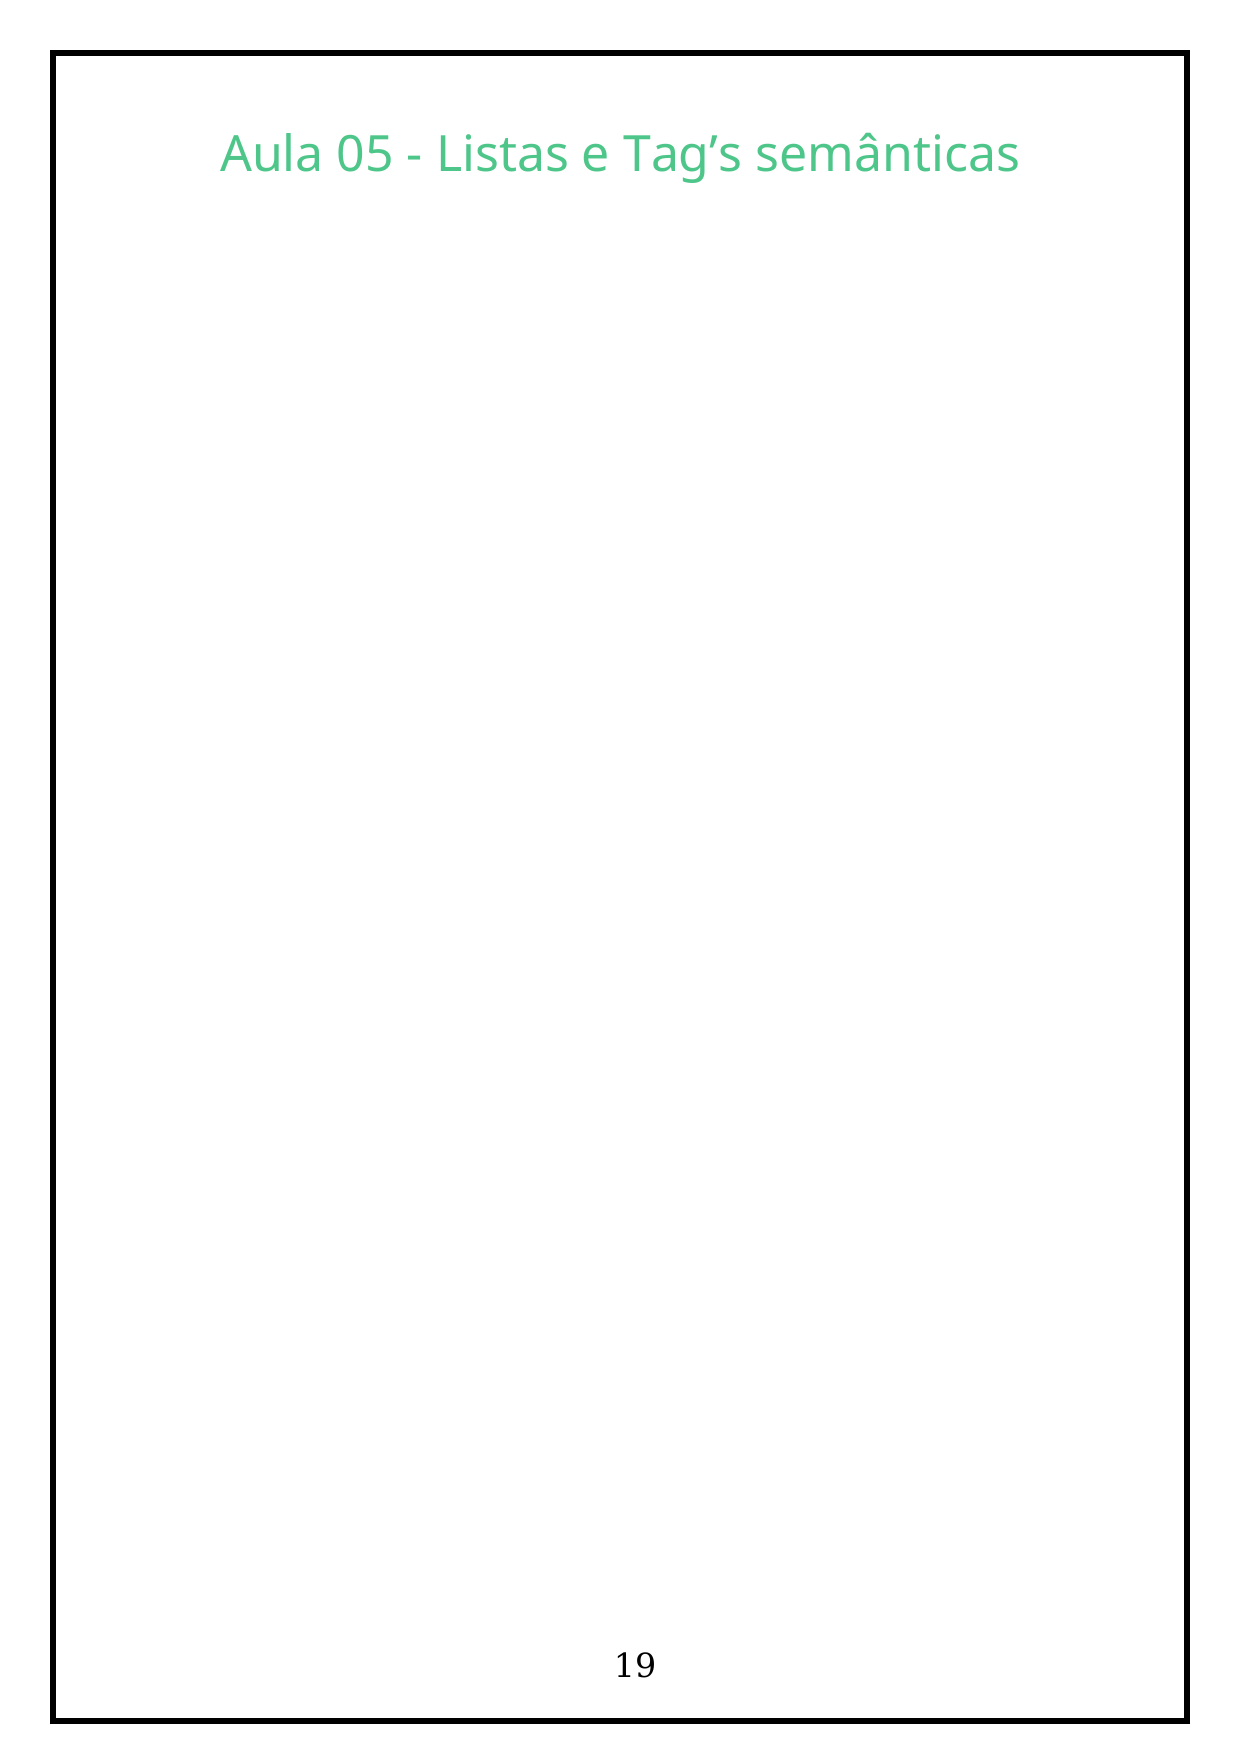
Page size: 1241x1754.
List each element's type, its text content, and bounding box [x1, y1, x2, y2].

subtitle Aula 05 - Listas e Tag’s semânticas [88, 118, 1152, 186]
